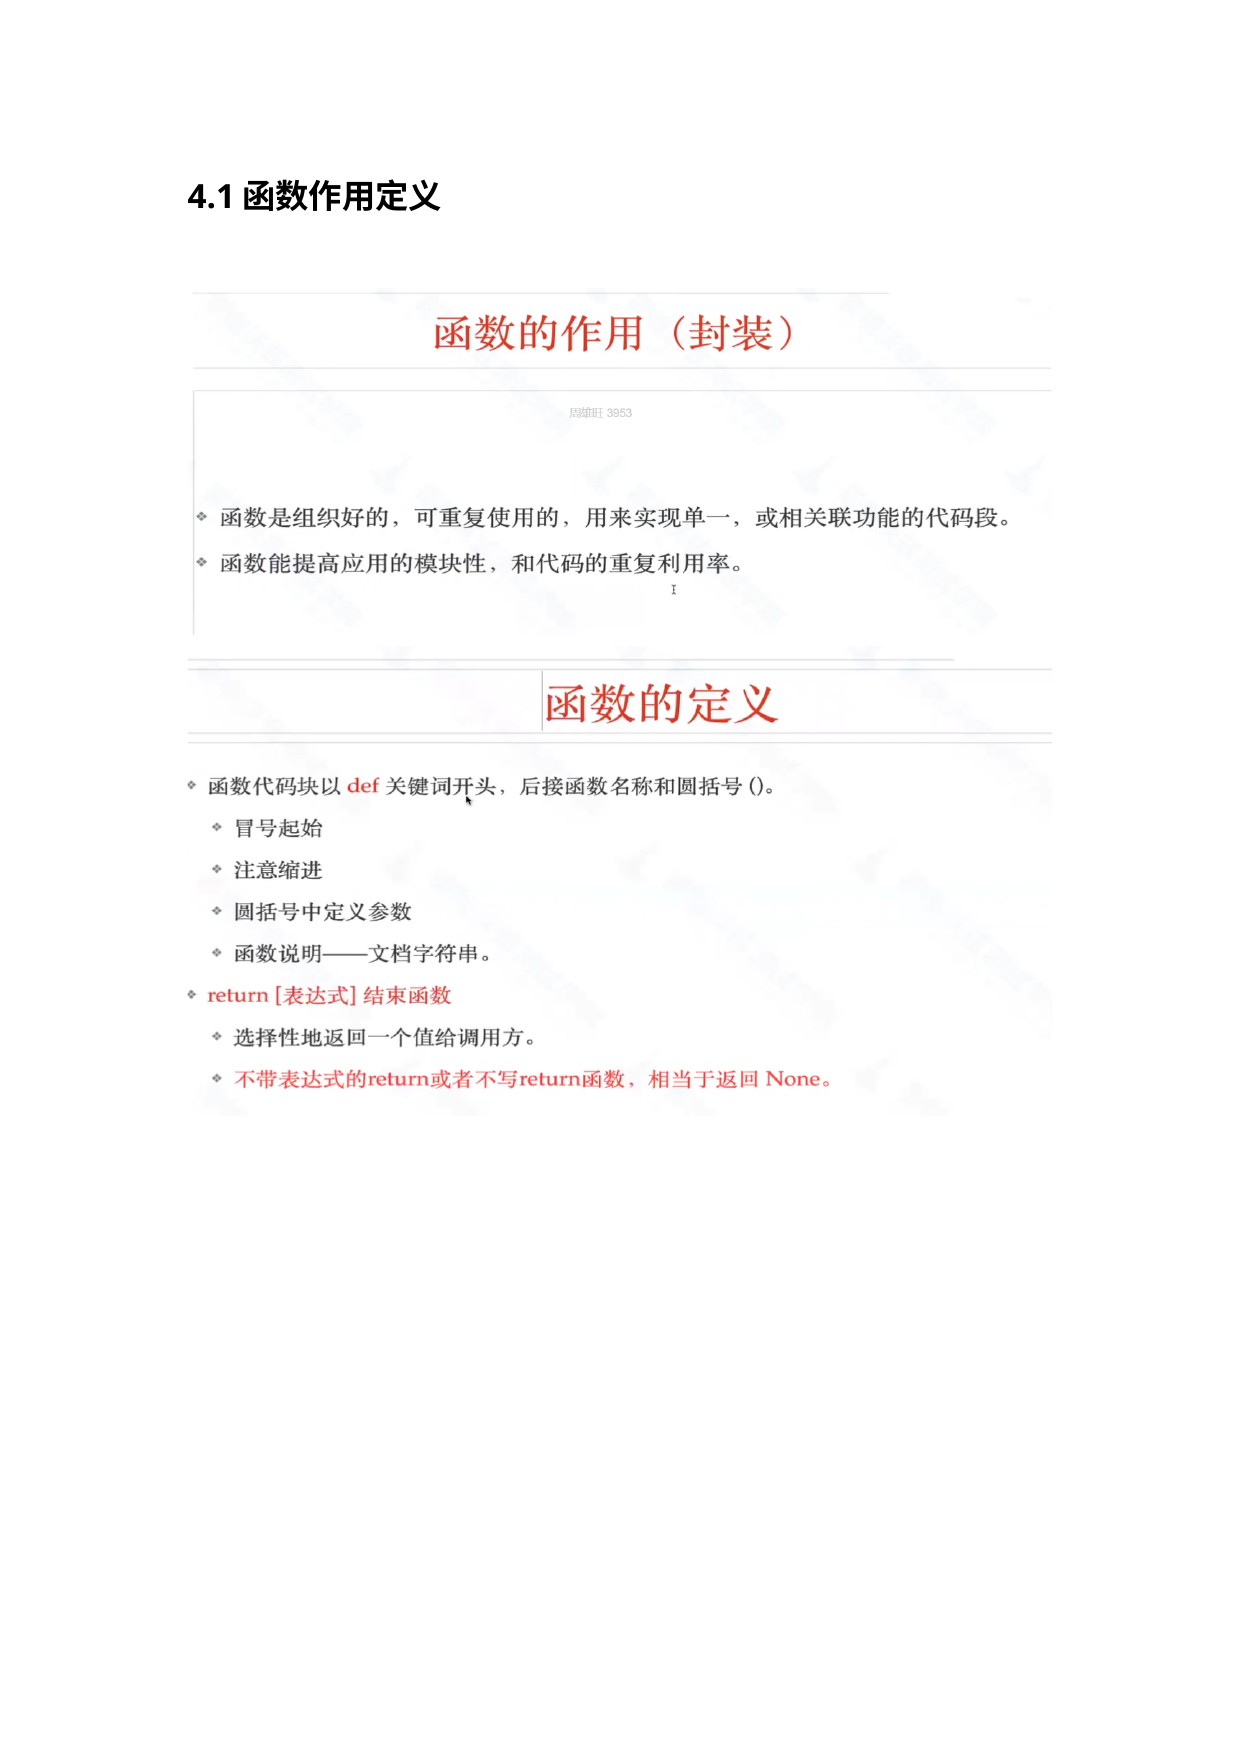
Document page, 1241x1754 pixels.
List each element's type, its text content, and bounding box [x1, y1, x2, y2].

subtitle 4.1函数作用定义 [187, 162, 1053, 227]
picture [187, 288, 1052, 635]
picture [187, 646, 1053, 1116]
